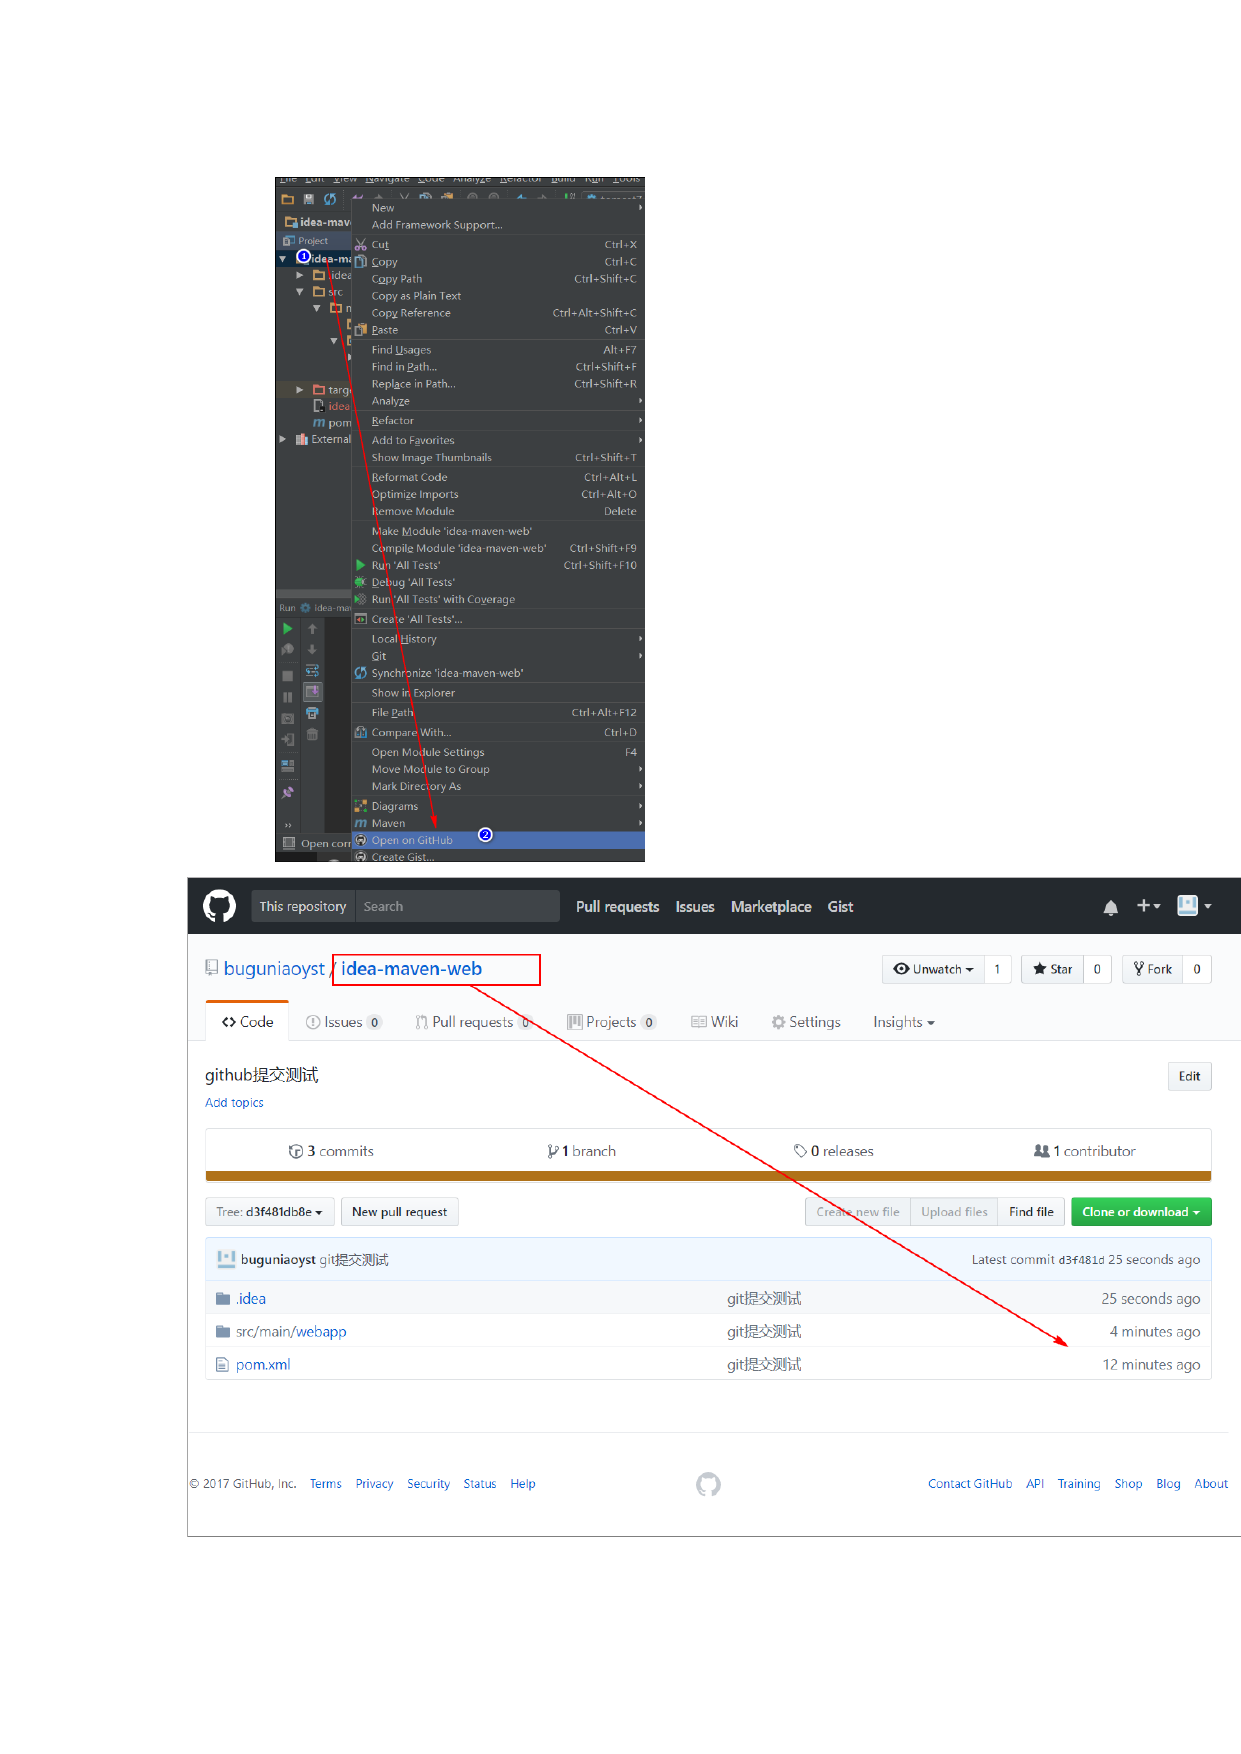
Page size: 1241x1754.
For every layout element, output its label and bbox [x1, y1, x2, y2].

picture [275, 177, 645, 862]
picture [187, 877, 1241, 1537]
